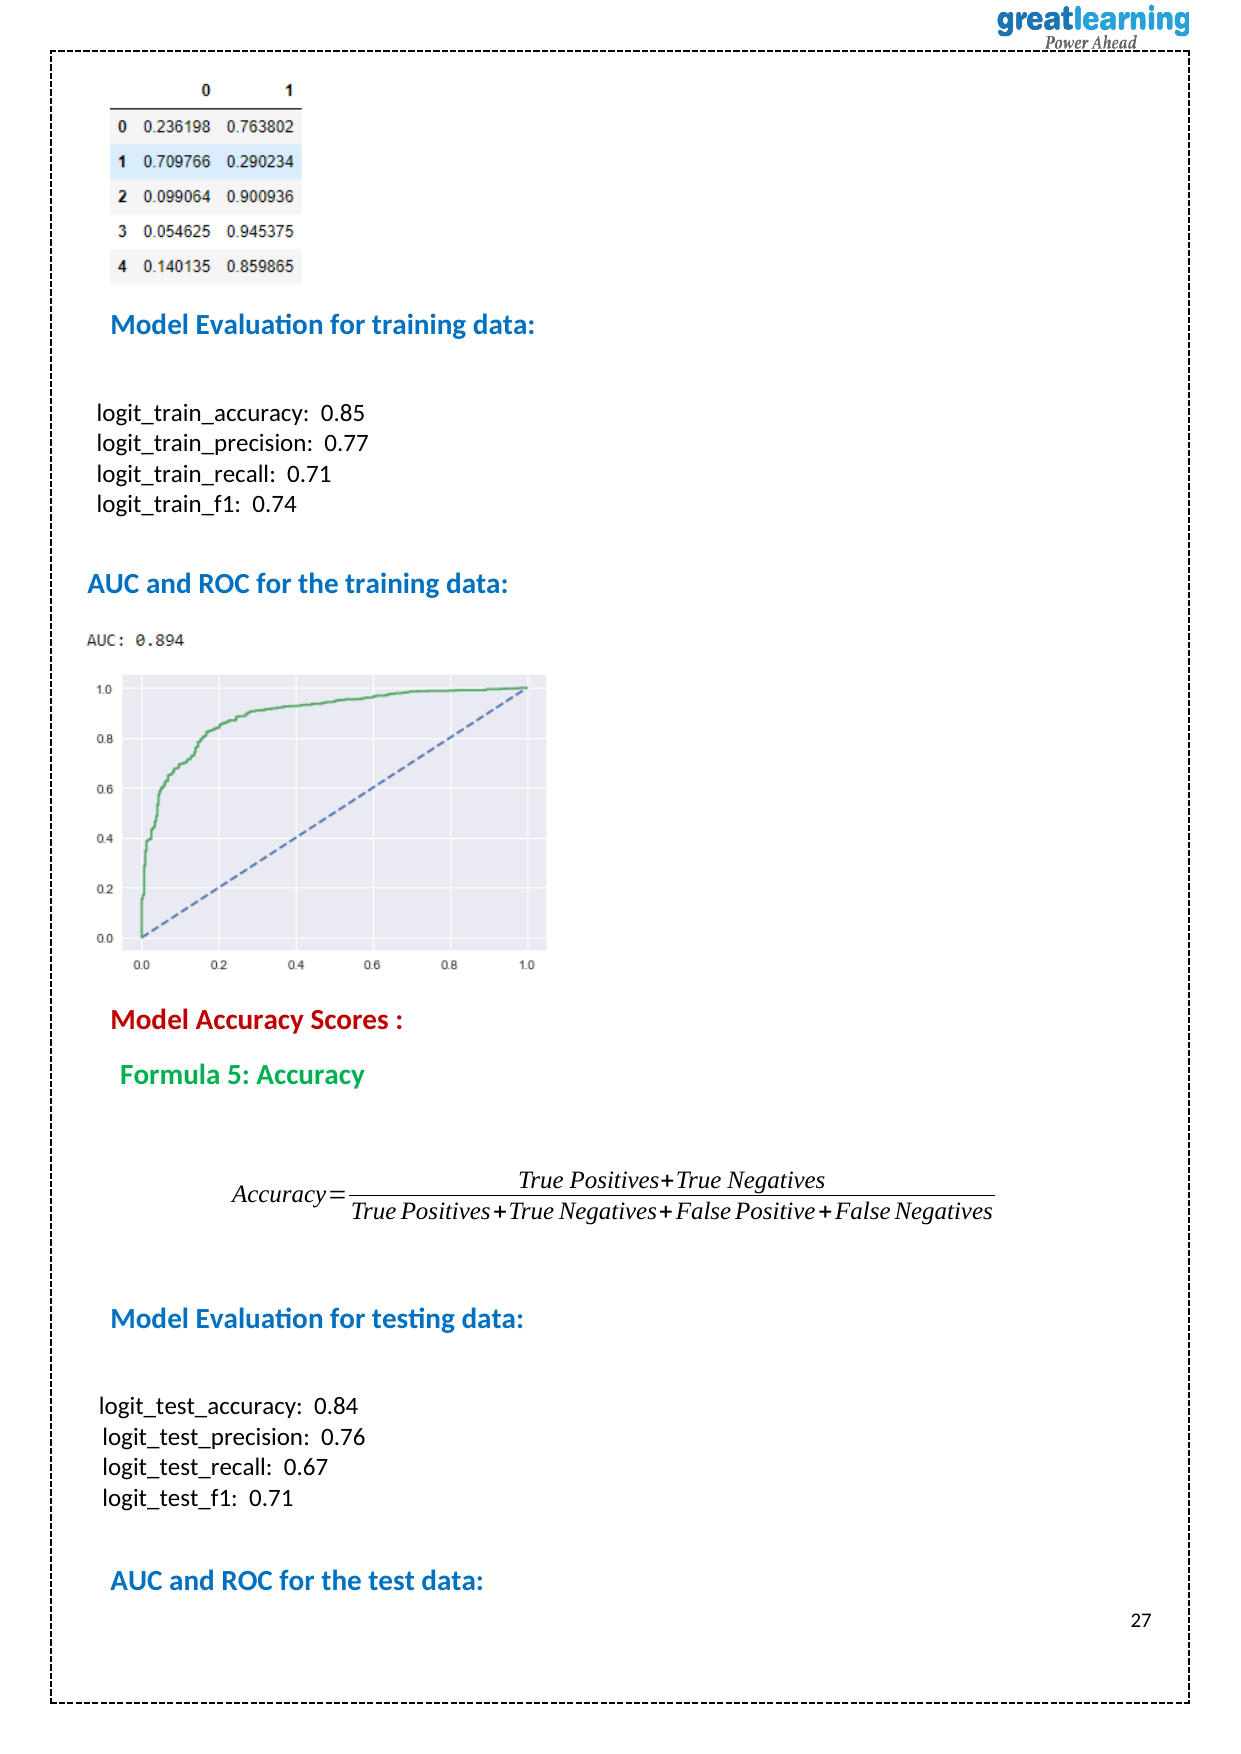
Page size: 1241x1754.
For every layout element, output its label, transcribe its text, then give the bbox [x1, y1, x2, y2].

subtitle AUC and ROC for the test data: [110, 1562, 1151, 1598]
subtitle Model Accuracy Scores : [110, 1001, 1151, 1037]
subtitle Formula 5: Accuracy [74, 1056, 1151, 1092]
text logit_test_f1: 0.71 [74, 1482, 1151, 1512]
subtitle Model Evaluation for training data: [110, 306, 1151, 342]
subtitle AUC and ROC for the training data: [74, 565, 1151, 601]
text logit_train_precision: 0.77 [74, 428, 1151, 458]
text logit_test_recall: 0.67 [74, 1451, 1151, 1482]
picture [110, 68, 306, 287]
text logit_train_accuracy: 0.85 [74, 397, 1151, 428]
text logit_test_accuracy: 0.84 [74, 1390, 1151, 1421]
subtitle Model Evaluation for testing data: [110, 1300, 1151, 1335]
picture [997, 4, 1189, 49]
text logit_train_f1: 0.74 [74, 489, 1151, 519]
picture [73, 627, 573, 982]
text logit_test_precision: 0.76 [74, 1421, 1151, 1451]
text logit_train_recall: 0.71 [74, 458, 1151, 489]
